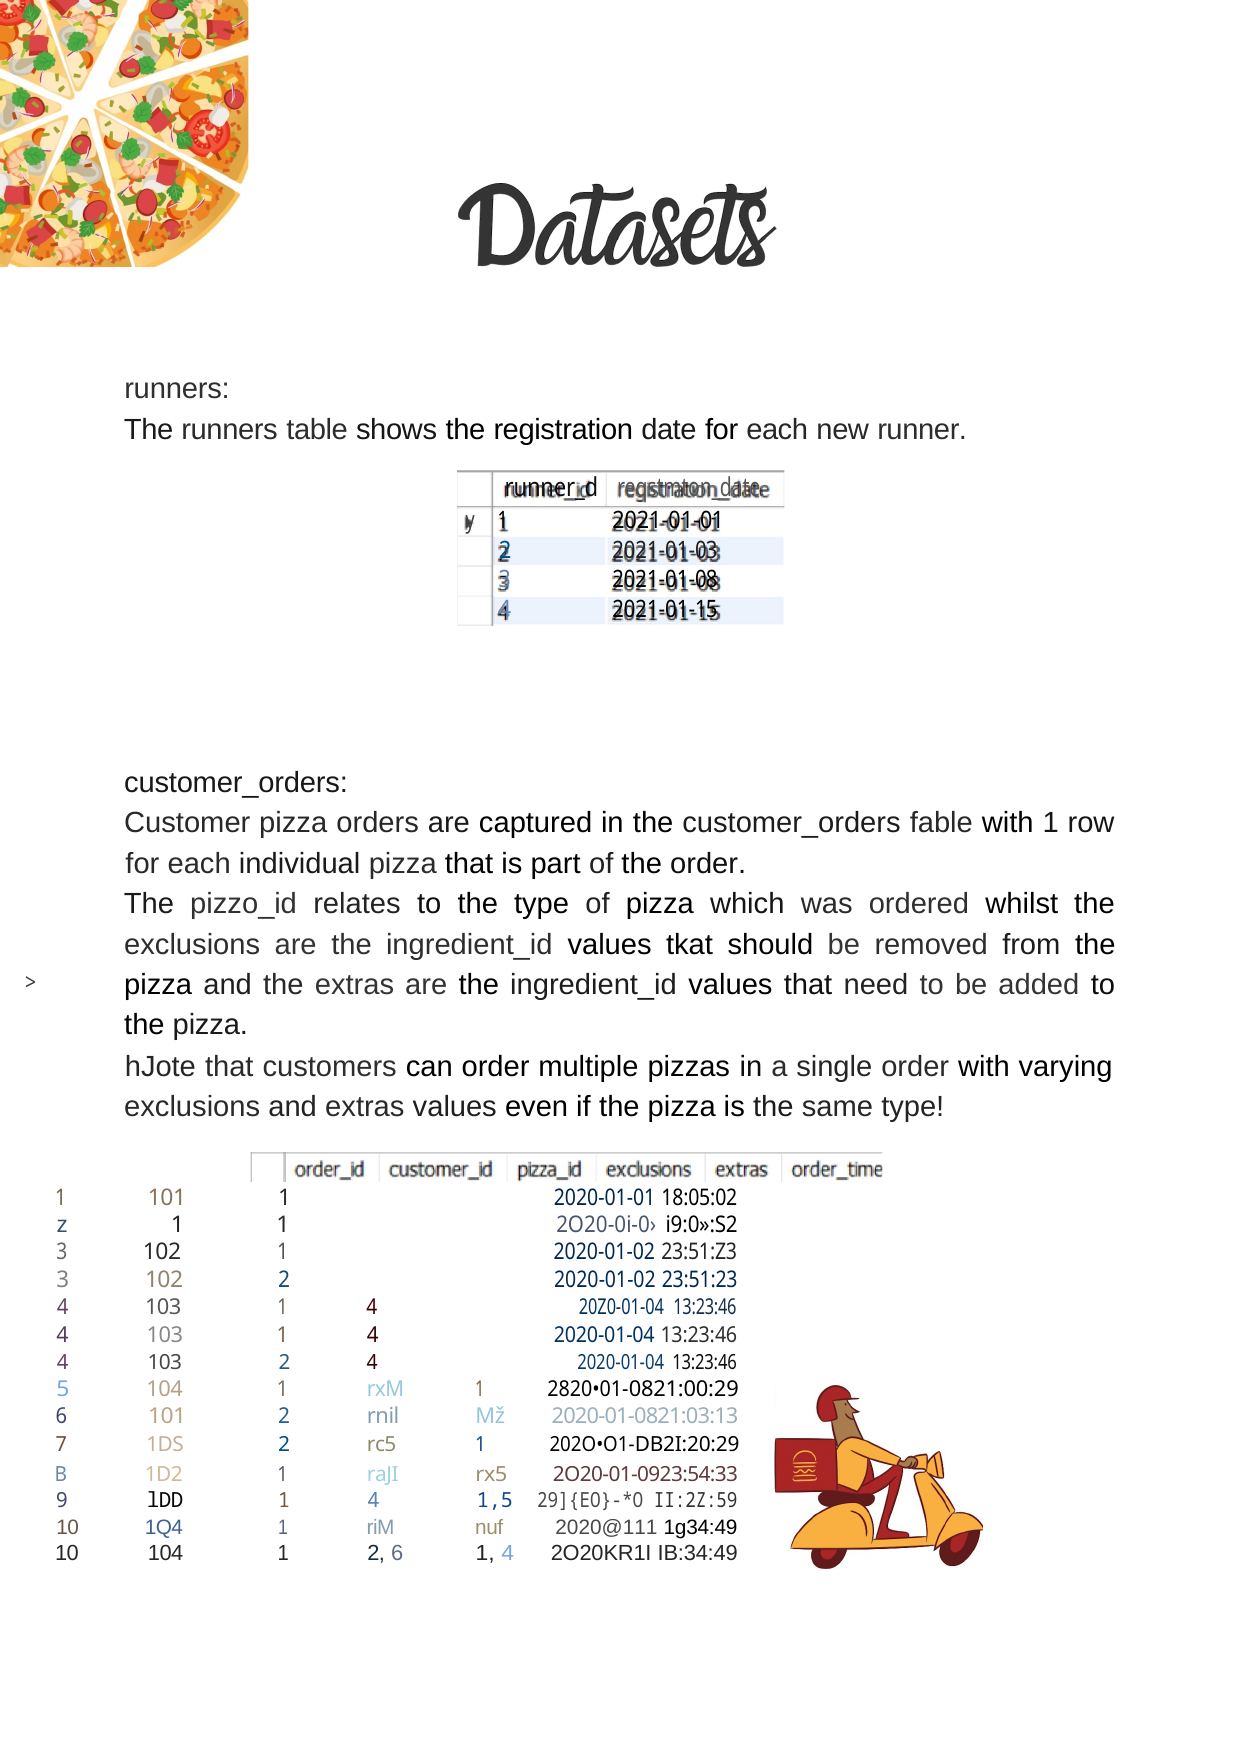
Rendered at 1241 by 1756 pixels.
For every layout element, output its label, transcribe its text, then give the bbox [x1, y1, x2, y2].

table_cell 2021-01-15 [601, 595, 776, 624]
table_cell 2021-01-01 [601, 505, 776, 536]
table_cell 4 [460, 595, 601, 624]
table_cell 3 [460, 566, 601, 595]
text The pizzo_id relates to the type of pizza which was ordered whilst the exclusions are the ingredient_id values tkat should be removed from the pizza and the extras are the ingredient_id values that need to be added to the pizza. [124, 887, 1115, 1041]
picture [457, 470, 785, 626]
table_header reqstmton_date [601, 471, 776, 505]
picture [0, 0, 249, 267]
table_header runner_d [460, 471, 601, 505]
table_cell 2021-01-08 [601, 566, 776, 595]
text hJote that customers can order multiple pizzas in a single order with varying exclusions and extras values even if the pizza is the same type! [124, 1049, 1113, 1123]
picture [250, 1152, 883, 1182]
picture [457, 183, 777, 267]
text customer_orders: [124, 765, 1236, 799]
table_cell 2 [460, 536, 601, 566]
table_cell 2021-01-03 [601, 536, 776, 566]
text The runners table shows the registration date for each new runner. [124, 412, 1236, 446]
text runners: [124, 371, 1236, 404]
table_cell y 1 [460, 505, 601, 536]
text Customer pizza orders are captured in the customer_orders fable with 1 row for each individual pizza that is part of the order. [124, 805, 1115, 879]
picture [774, 1385, 983, 1569]
